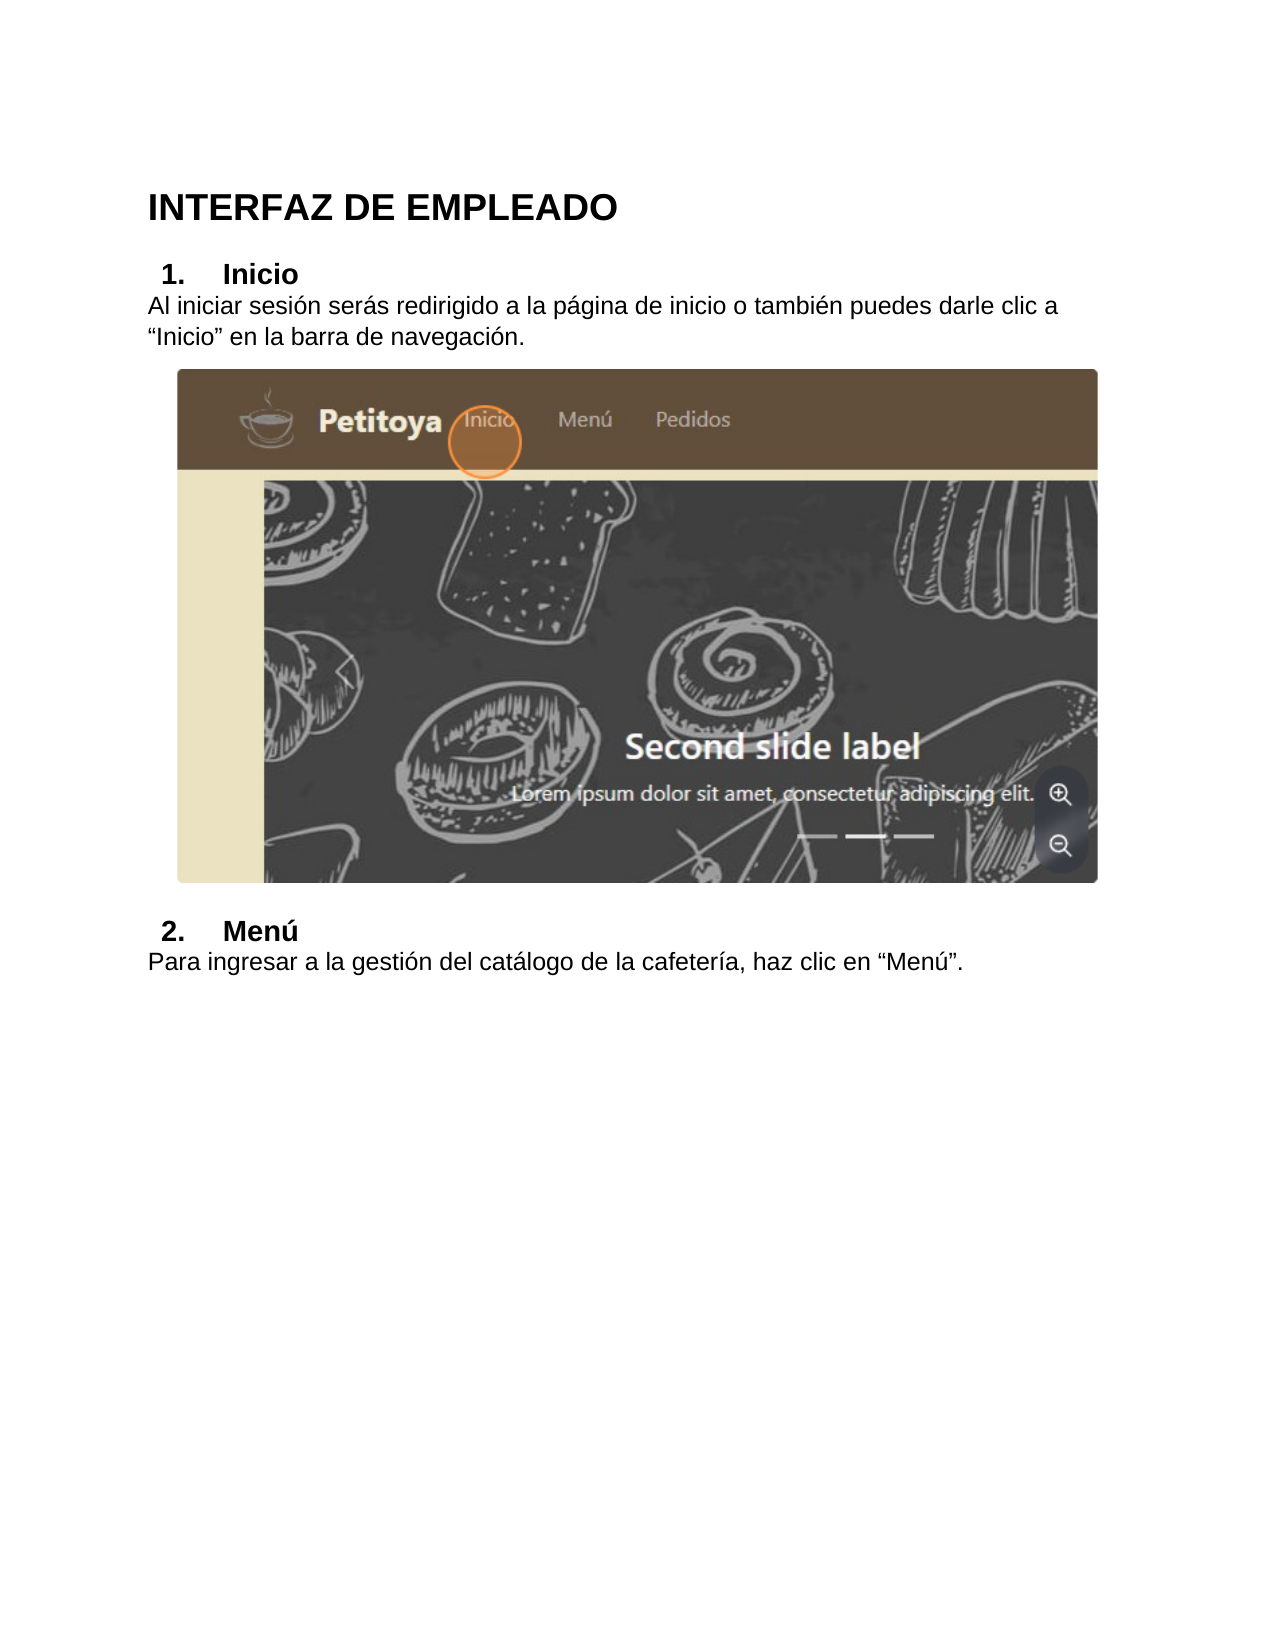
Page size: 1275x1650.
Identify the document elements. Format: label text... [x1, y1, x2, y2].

text Al iniciar sesión serás redirigido a la página de inicio o también puedes darle clic a “Inicio” en la barra de navegación. [148, 291, 1127, 351]
subtitle Menú [185, 913, 1127, 947]
subtitle Inicio [185, 257, 1127, 291]
text Para ingresar a la gestión del catálogo de la cafetería, haz clic en “Menú”. [148, 947, 1127, 976]
subtitle INTERFAZ DE EMPLEADO [148, 185, 1127, 228]
picture [177, 369, 1098, 883]
